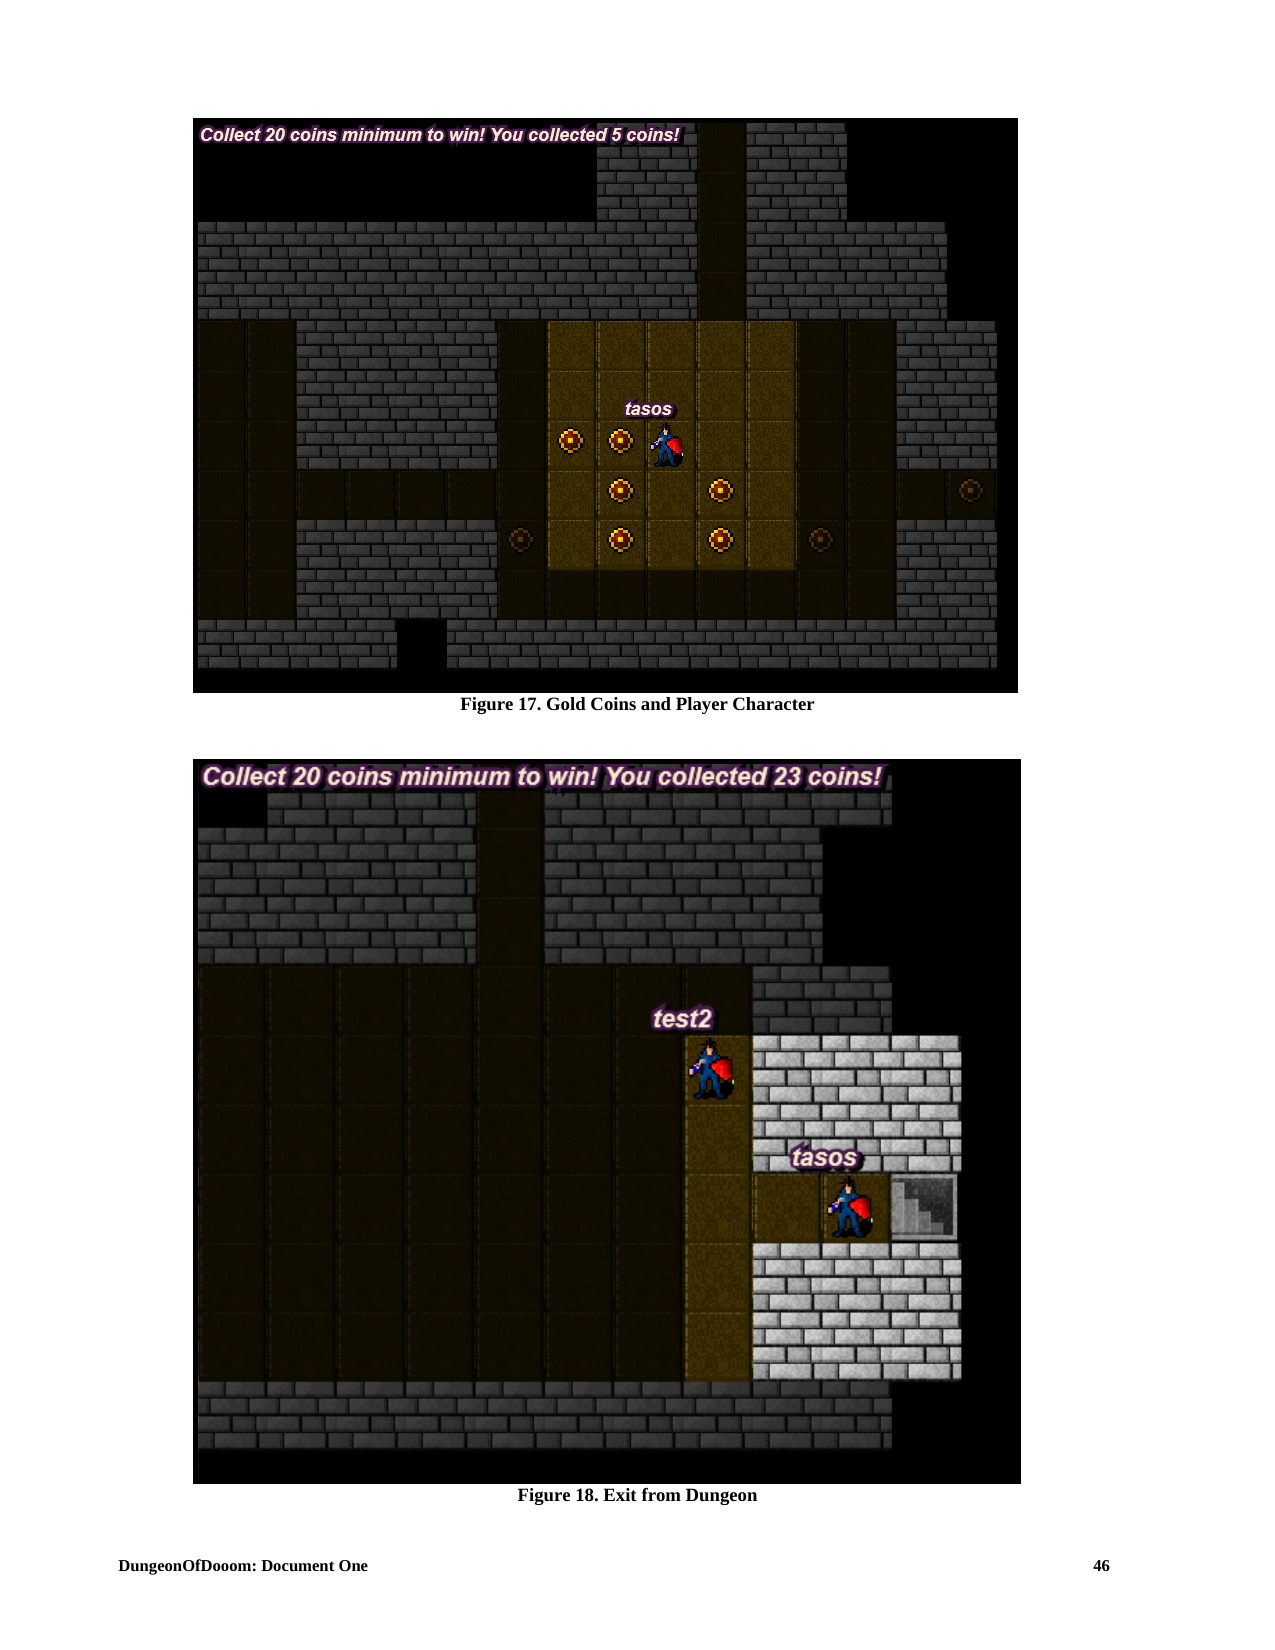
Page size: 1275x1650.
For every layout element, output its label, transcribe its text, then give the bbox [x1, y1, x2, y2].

picture [198, 123, 1013, 689]
text Figure 18. Exit from Dungeon [118, 1484, 1157, 1505]
picture [198, 764, 1016, 1479]
text Figure 17. Gold Coins and Player Character [118, 693, 1157, 715]
